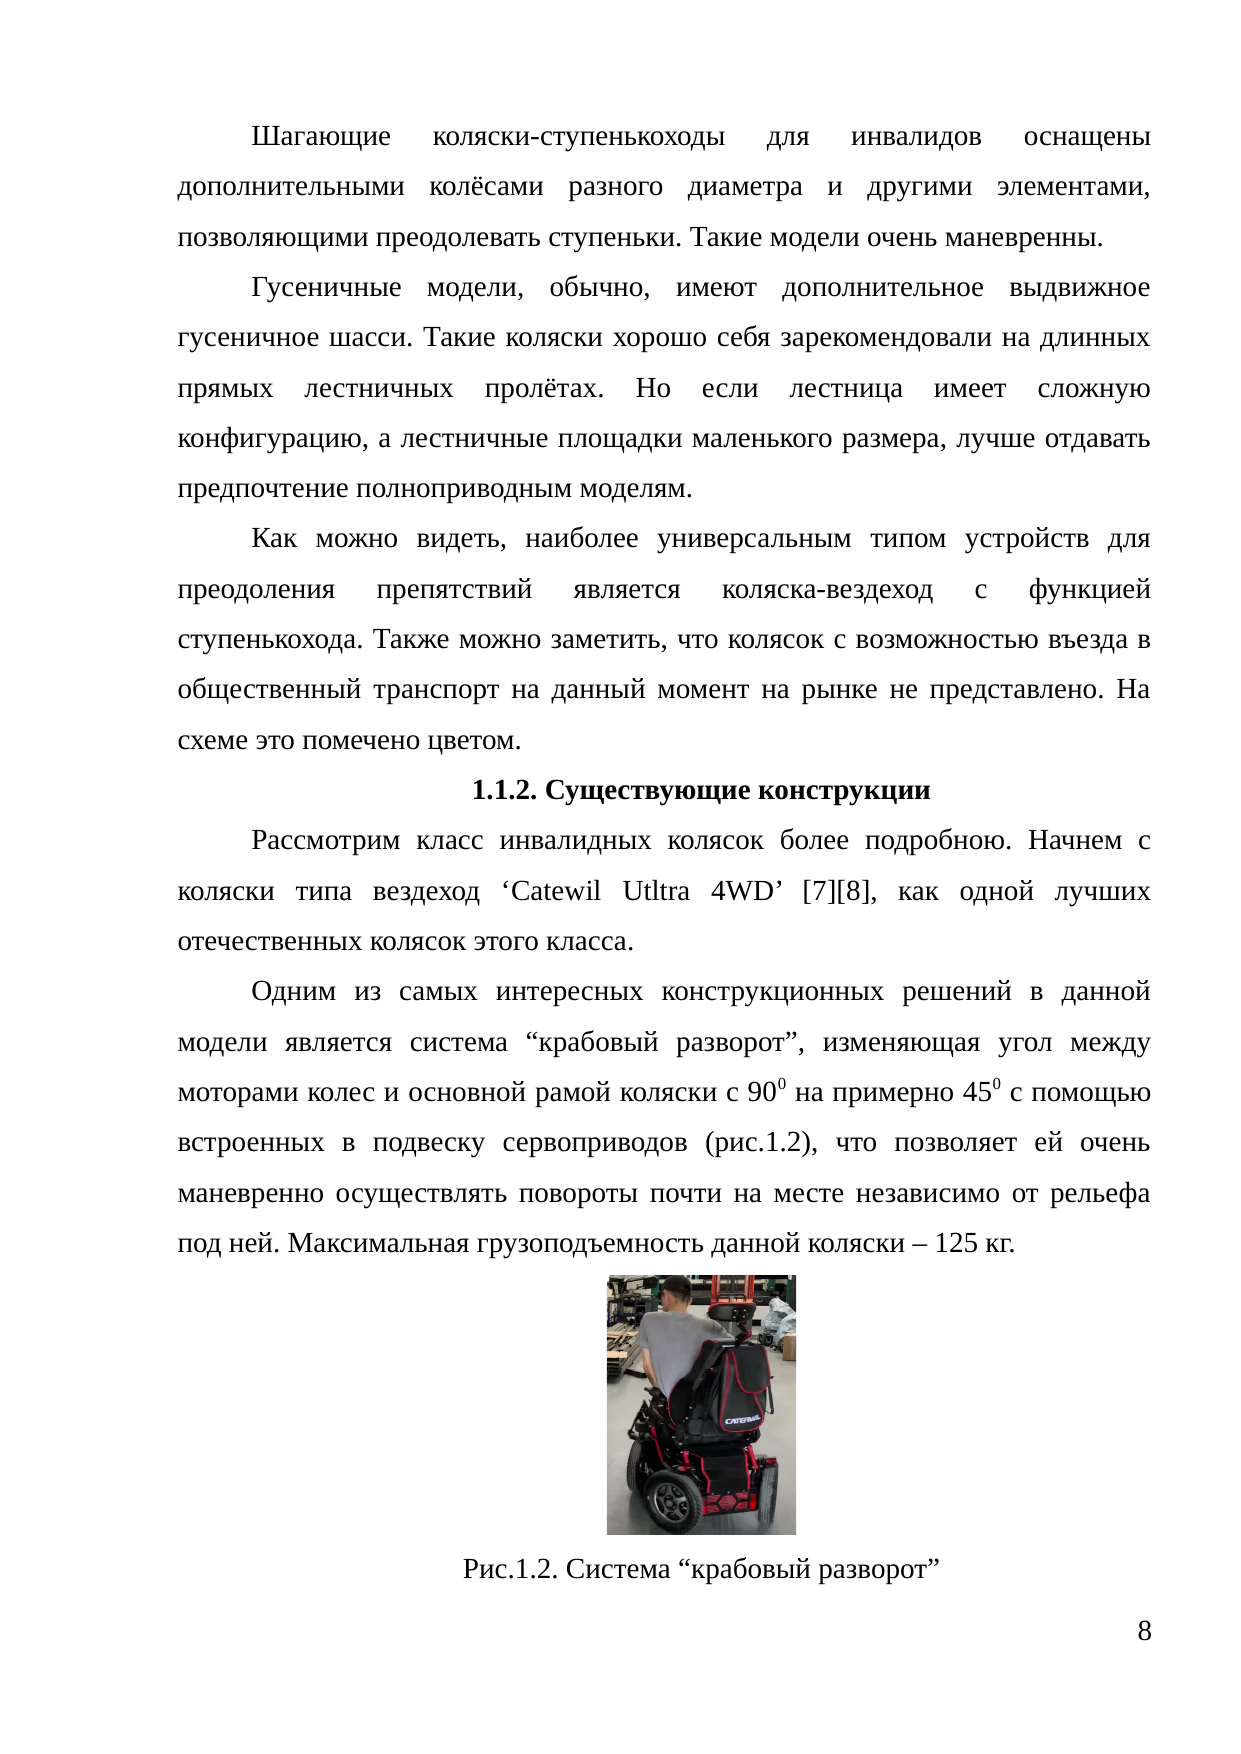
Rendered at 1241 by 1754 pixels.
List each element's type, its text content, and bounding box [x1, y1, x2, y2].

text Рис.1.2. Система “крабовый разворот” [177, 1551, 1152, 1585]
text Как можно видеть, наиболее универсальным типом устройств для преодоления препятствий является коляска-вездеход с функцией ступенькохода. Также можно заметить, что колясок с возможностью въезда в общественный транспорт на данный момент на рынке не представлено. На схеме это помечено цветом. [177, 521, 1152, 755]
text Гусеничные модели, обычно, имеют дополнительное выдвижное гусеничное шасси. Такие коляски хорошо себя зарекомендовали на длинных прямых лестничных пролётах. Но если лестница имеет сложную конфигурацию, а лестничные площадки маленького размера, лучше отдавать предпочтение полноприводным моделям. [177, 269, 1152, 504]
text Рассмотрим класс инвалидных колясок более подробною. Начнем с коляски типа вездеход ‘Catewil Utltra 4WD’ [7][8], как одной лучших отечественных колясок этого класса. [177, 822, 1152, 957]
text Одним из самых интересных конструкционных решений в данной модели является система “крабовый разворот”, изменяющая угол между моторами колес и основной рамой коляски с 900 на примерно 450 с помощью встроенных в подвеску сервоприводов (рис.1.2), что позволяет ей очень маневренно осуществлять повороты почти на месте независимо от рельефа под ней. Максимальная грузоподъемность данной коляски – 125 кг. [177, 973, 1152, 1258]
text 1.1.2. Существующие конструкции [177, 772, 1152, 806]
text Шагающие коляски-ступенькоходы для инвалидов оснащены дополнительными колёсами разного диаметра и другими элементами, позволяющими преодолевать ступеньки. Такие модели очень маневренны. [177, 118, 1152, 252]
picture [606, 1275, 797, 1535]
